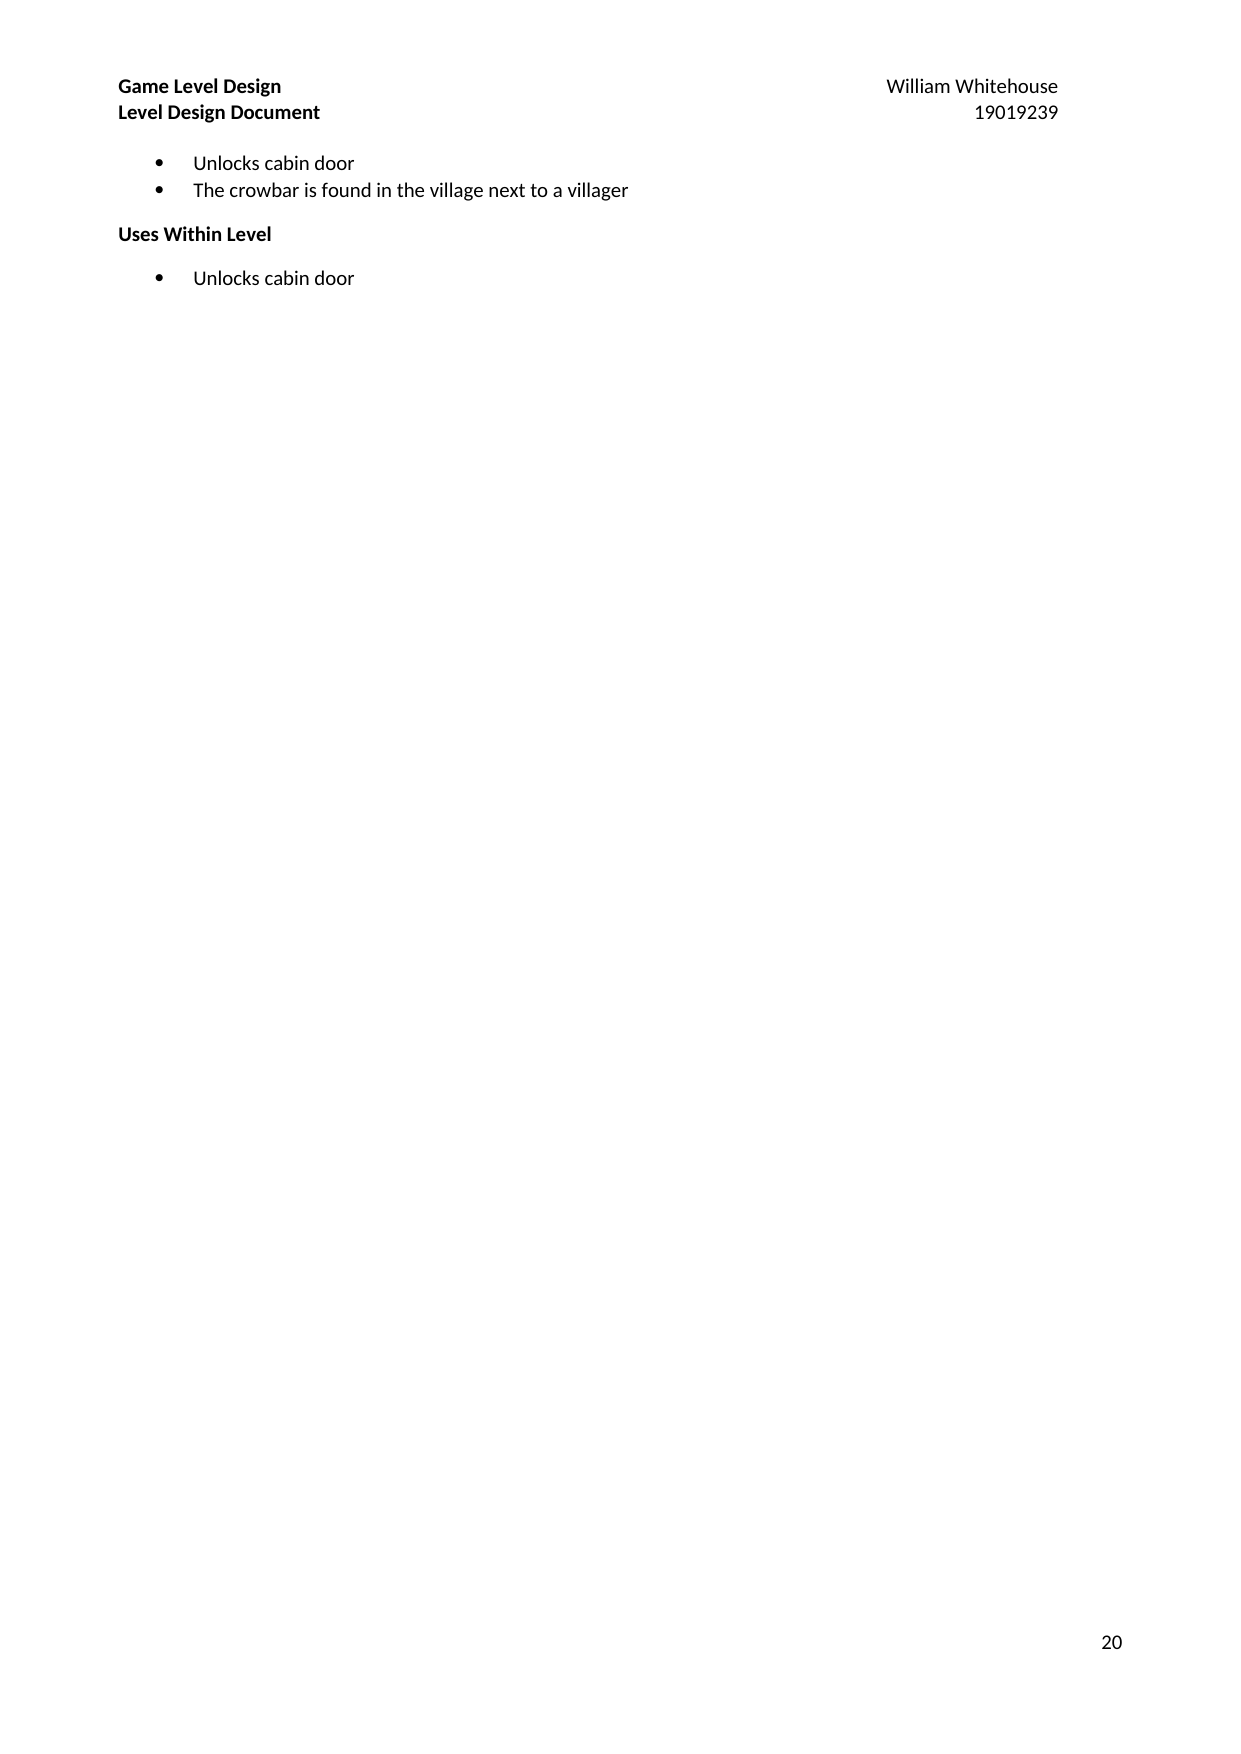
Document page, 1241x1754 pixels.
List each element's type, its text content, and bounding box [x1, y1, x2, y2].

list Unlocks cabin door [156, 266, 1122, 291]
list Unlocks cabin door [156, 150, 1122, 175]
text Uses Within Level [118, 221, 1122, 247]
list The crowbar is found in the village next to a villager [156, 177, 1122, 203]
